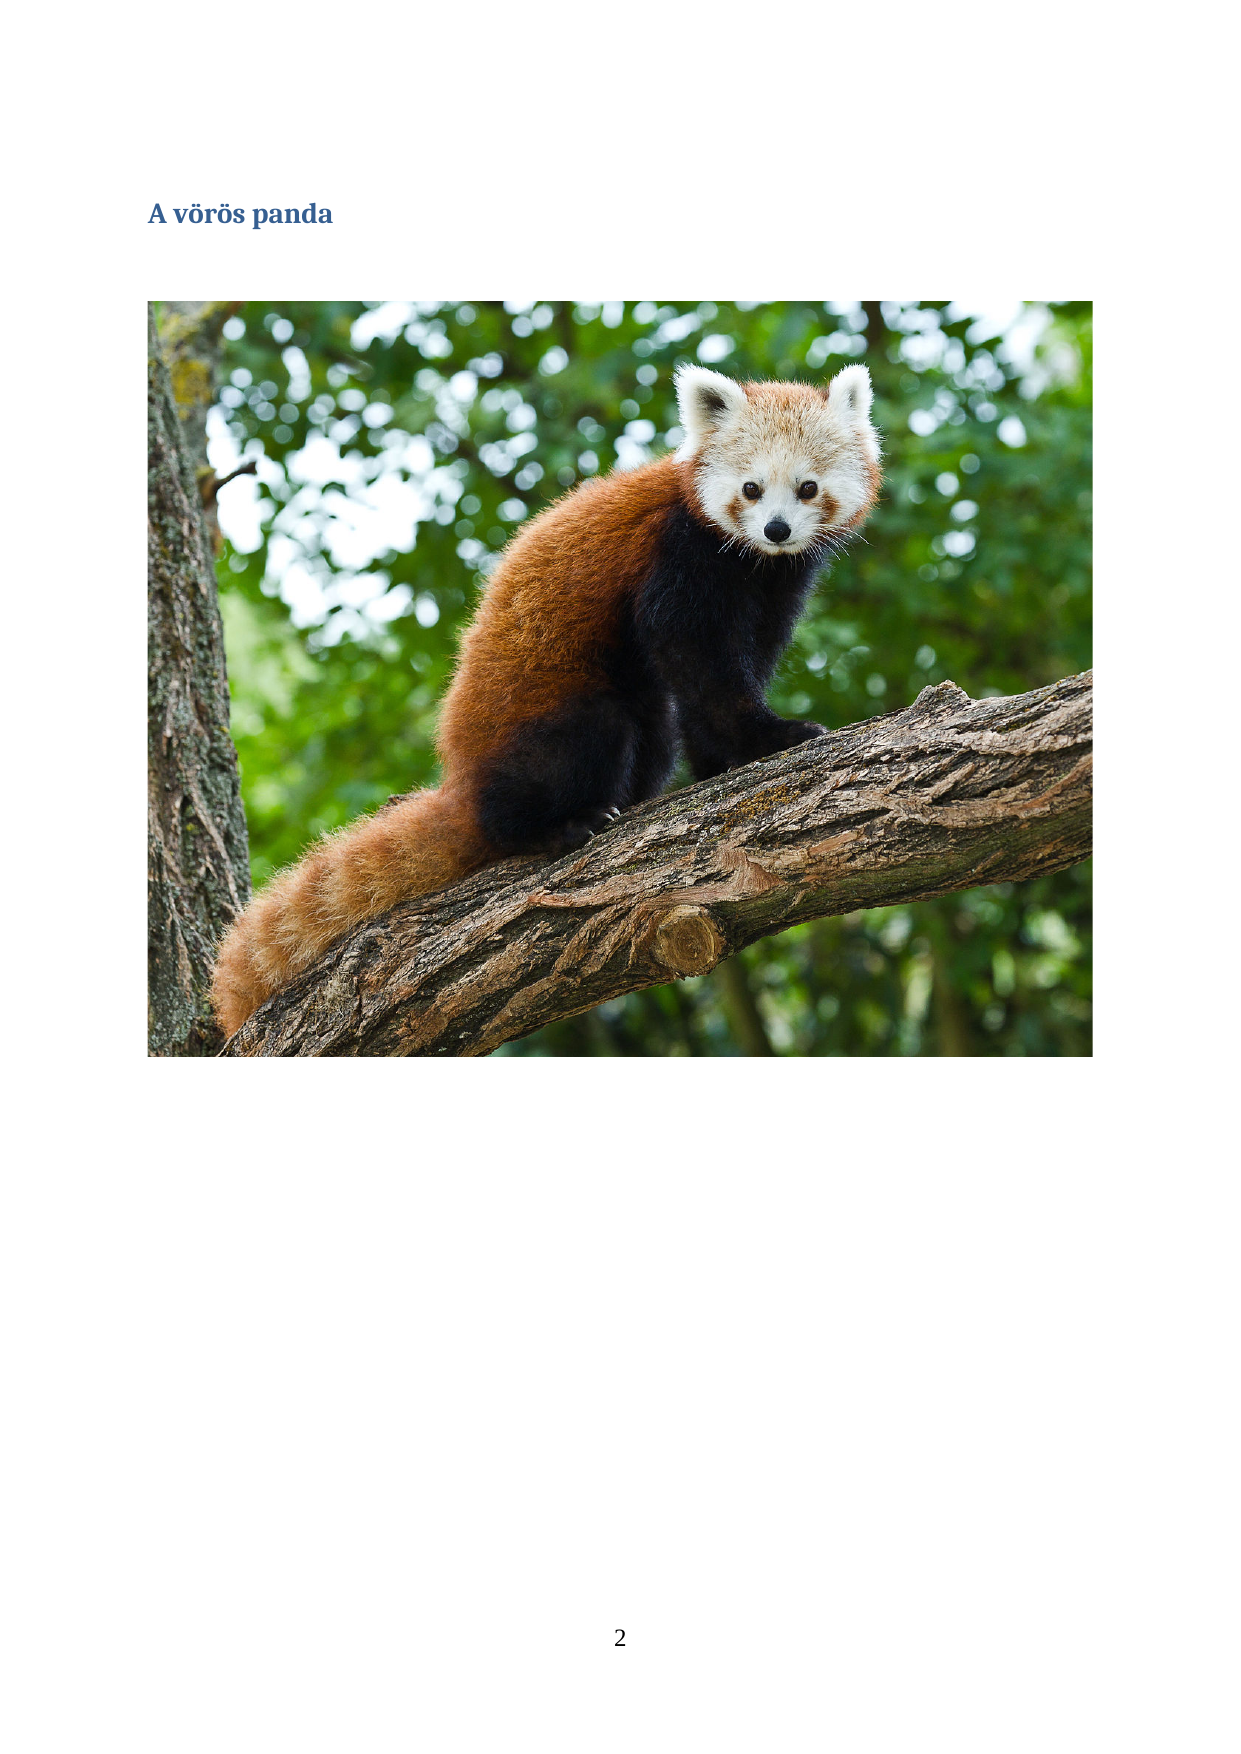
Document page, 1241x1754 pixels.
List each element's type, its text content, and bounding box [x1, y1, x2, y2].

picture [147, 301, 1093, 1057]
subtitle A vörös panda [148, 198, 1093, 231]
